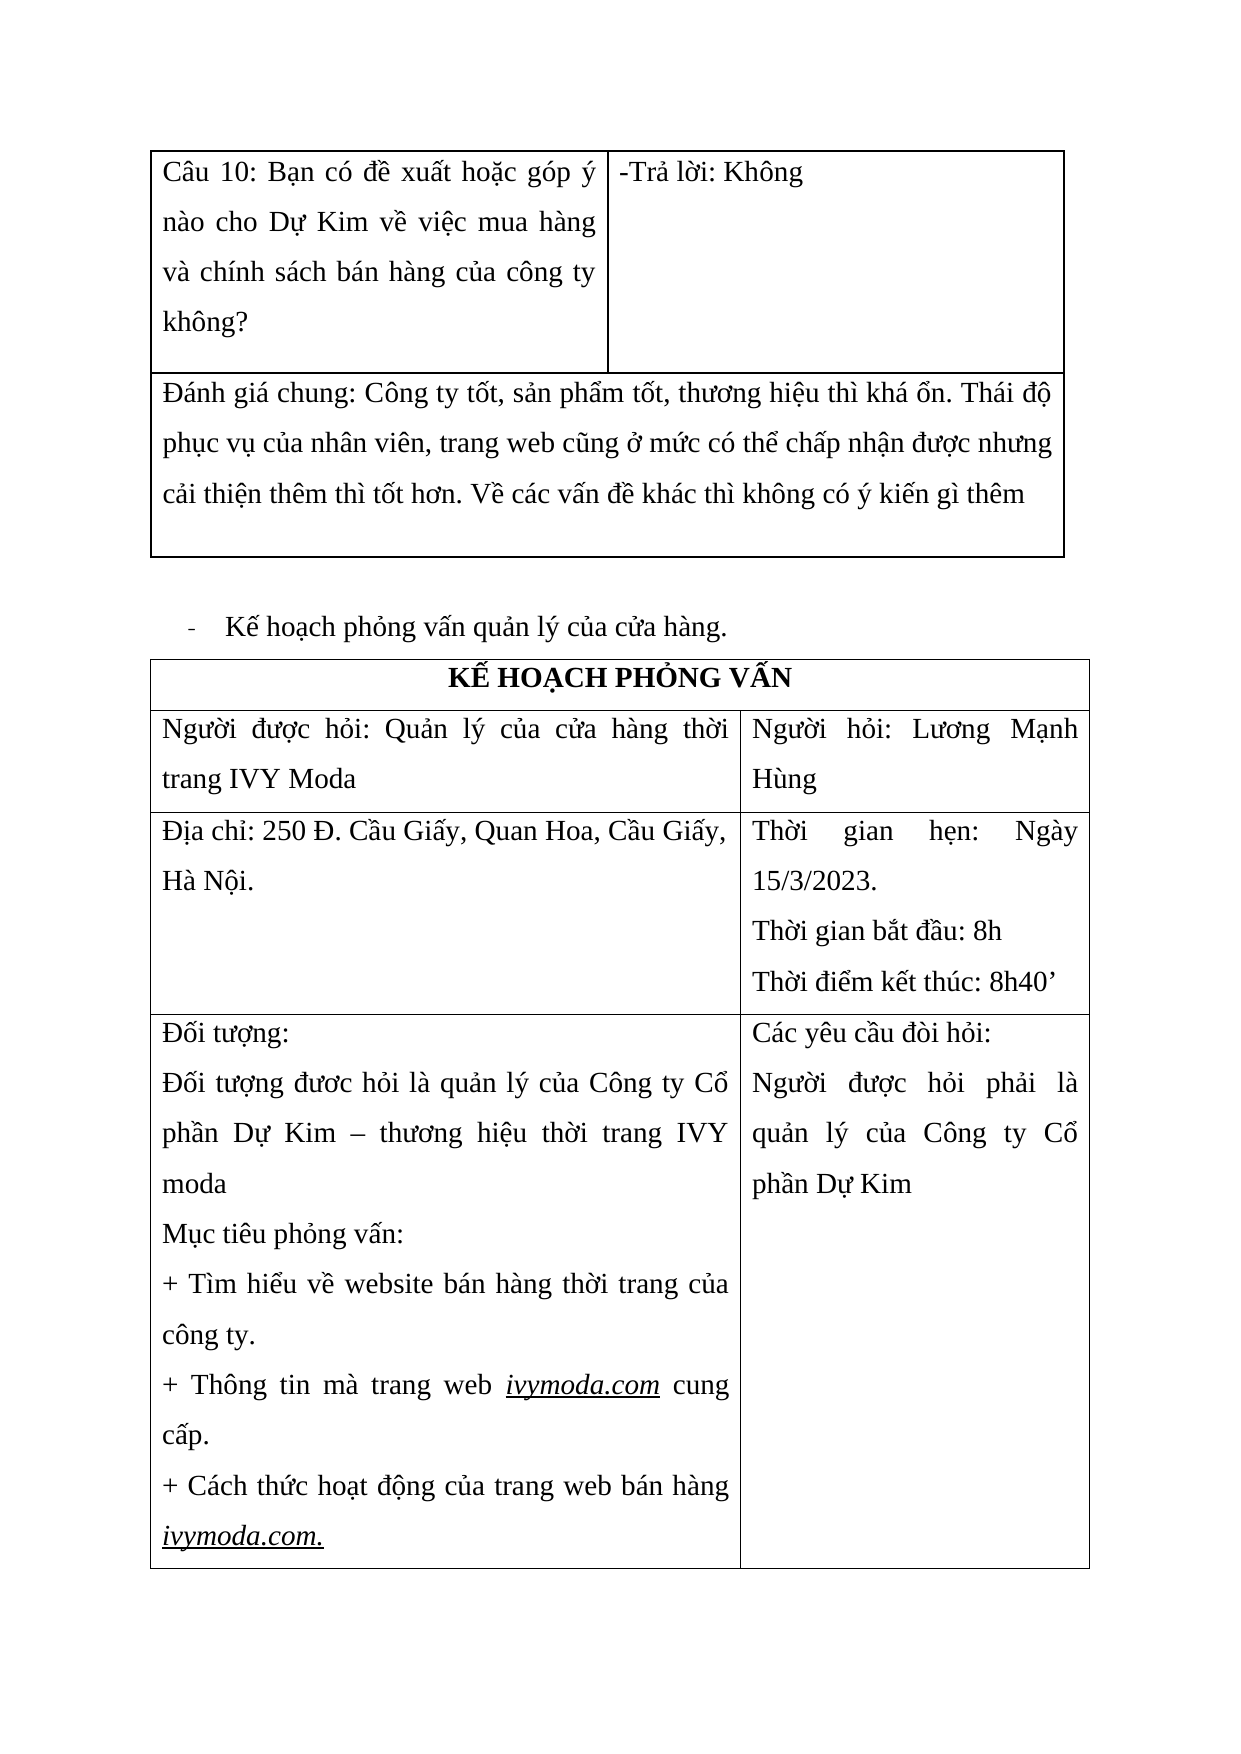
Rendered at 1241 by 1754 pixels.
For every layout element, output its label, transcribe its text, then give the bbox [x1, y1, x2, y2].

table_header KẾ HOẠCH PHỎNG VẤN [151, 660, 1089, 710]
list Kế hoạch phỏng vấn quản lý của cửa hàng. [187, 609, 1090, 642]
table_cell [741, 1015, 1089, 1568]
table_cell Câu 10: Bạn có đề xuất hoặc góp ý nào cho Dự Kim về việc mua hàng và chính sách bán hàng của công ty không? [152, 152, 607, 372]
table_cell Người được hỏi: Quản lý của cửa hàng thời trang IVY Moda [151, 711, 740, 812]
table_cell Địa chỉ: 250 Đ. Cầu Giấy, Quan Hoa, Cầu Giấy, Hà Nội. [151, 813, 740, 1014]
table_cell Người hỏi: Lương Mạnh Hùng [741, 711, 1089, 812]
table_cell Đánh giá chung: Công ty tốt, sản phẩm tốt, thương hiệu thì khá ổn. Thái độ phục vụ của nhân viên, trang web cũng ở mức có thể chấp nhận được nhưng cải thiện thêm thì tốt hơn. Về các vấn đề khác thì không có ý kiến gì thêm [152, 374, 1063, 556]
table_cell -Trả lời: Không [609, 152, 1063, 372]
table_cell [151, 1015, 740, 1568]
table_cell Thời gian hẹn: Ngày 15/3/2023. Thời gian bắt đầu: 8h Thời điểm kết thúc: 8h40’ [741, 813, 1089, 1014]
